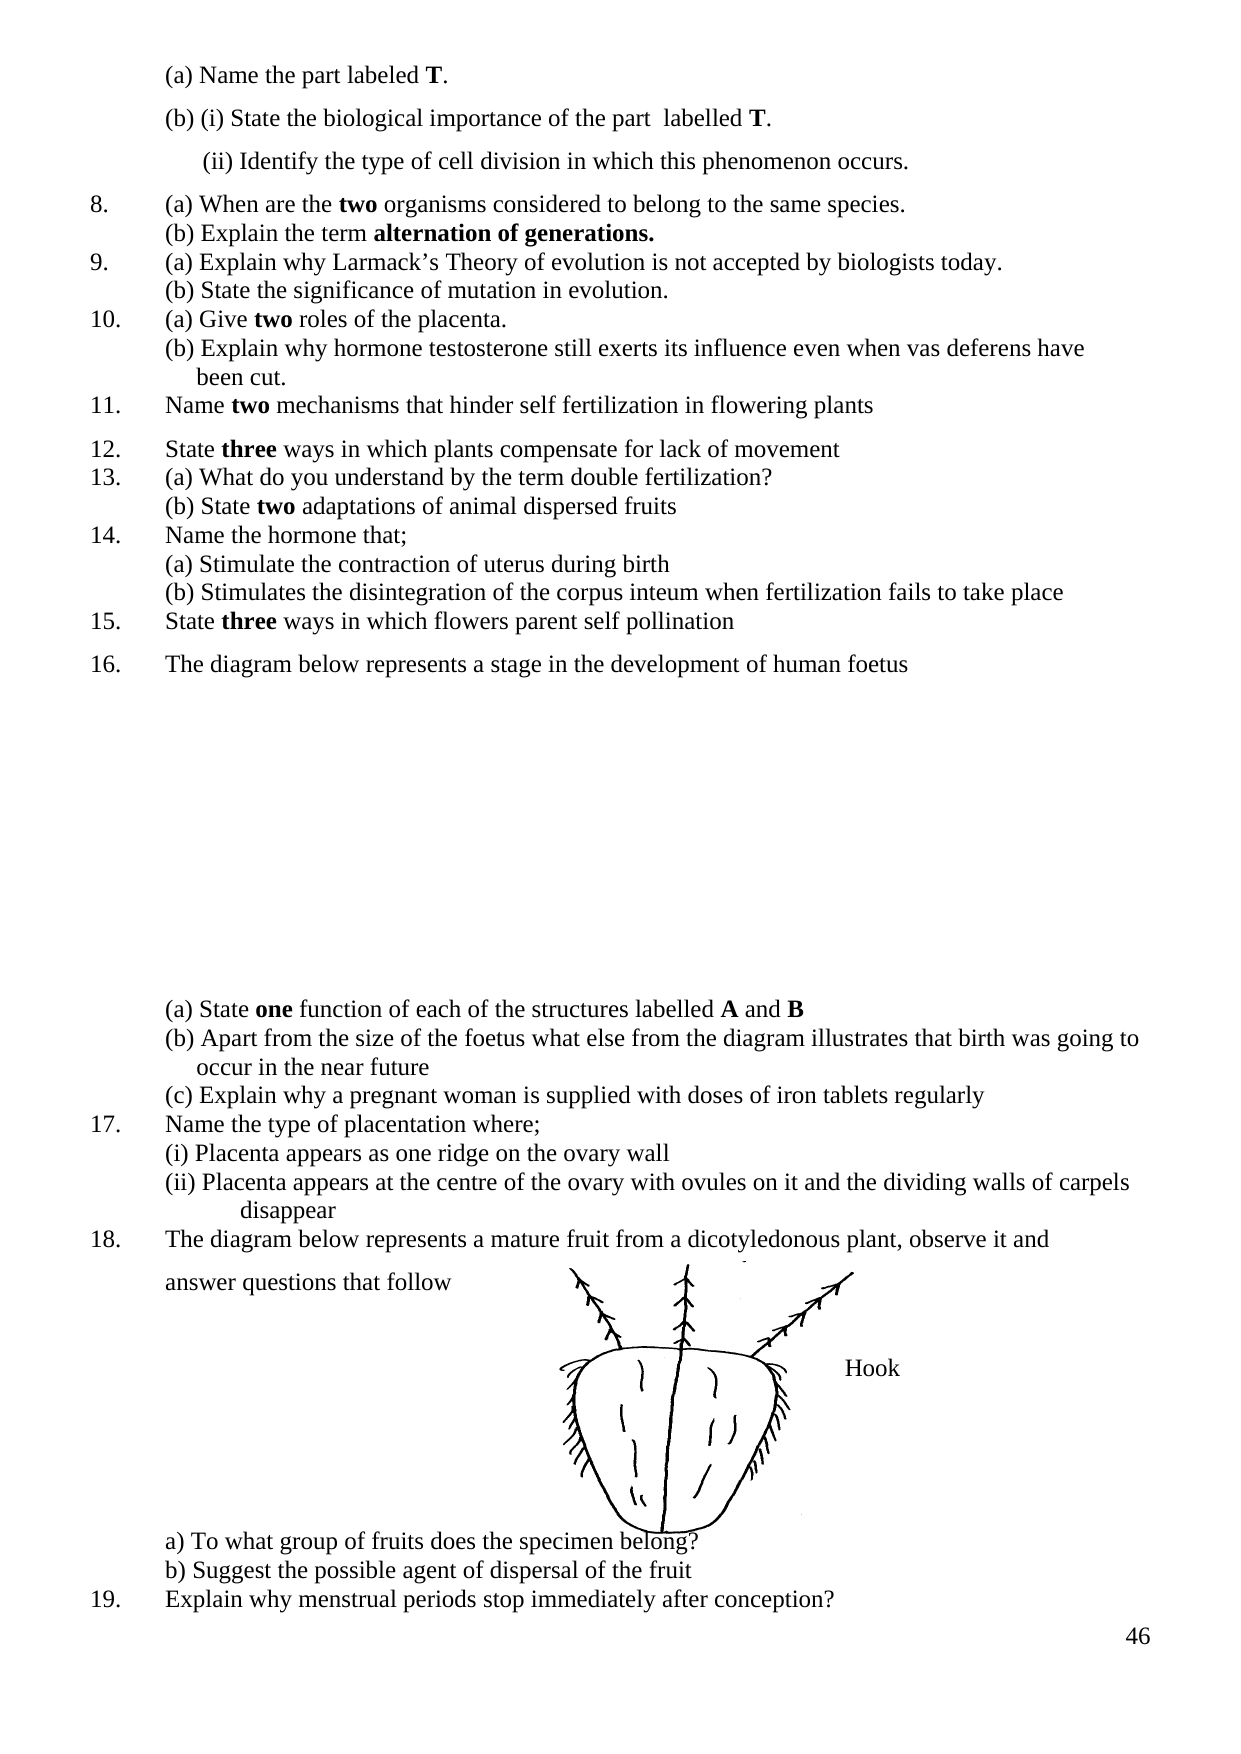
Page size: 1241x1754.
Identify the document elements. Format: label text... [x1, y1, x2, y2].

text 16. The diagram below represents a stage in the development of human foetus [90, 649, 1150, 678]
text (b) State two adaptations of animal dispersed fruits [90, 491, 1150, 520]
text occur in the near future [90, 1052, 1150, 1081]
text (b) Explain why hormone testosterone still exerts its influence even when vas deferens have [90, 333, 1150, 362]
text (b) (i) State the biological importance of the part labelled T. [165, 103, 1150, 132]
text 9. (a) Explain why Larmack’s Theory of evolution is not accepted by biologists today. [90, 247, 1150, 276]
text (ii) Placenta appears at the centre of the ovary with ovules on it and the dividing walls of carpels [90, 1167, 1150, 1196]
text (c) Explain why a pregnant woman is supplied with doses of iron tablets regularly [90, 1081, 1150, 1109]
text 8. (a) When are the two organisms considered to belong to the same species. [90, 189, 1150, 218]
text 19. Explain why menstrual periods stop immediately after conception? [90, 1584, 1150, 1612]
text (b) Apart from the size of the foetus what else from the diagram illustrates that birth was going to [90, 1023, 1150, 1052]
text 17. Name the type of placentation where; [90, 1109, 1150, 1138]
text 10. (a) Give two roles of the placenta. [90, 304, 1150, 333]
text 18. The diagram below represents a mature fruit from a dicotyledonous plant, observe it and [90, 1224, 1150, 1253]
text (b) Explain the term alternation of generations. [165, 218, 1150, 247]
text (b) State the significance of mutation in evolution. [165, 276, 1150, 304]
text 15. State three ways in which flowers parent self pollination [90, 606, 1150, 635]
text (a) State one function of each of the structures labelled A and B [90, 994, 1150, 1023]
text disappear [90, 1196, 1150, 1224]
text (ii) Identify the type of cell division in which this phenomenon occurs. [165, 146, 1150, 175]
text 14. Name the hormone that; [90, 520, 1150, 549]
text b) Suggest the possible agent of dispersal of the fruit [90, 1555, 1150, 1584]
text (i) Placenta appears as one ridge on the ovary wall [90, 1138, 1150, 1167]
text been cut. [90, 362, 1150, 391]
text (a) Name the part labeled T. [90, 60, 1150, 89]
text a) To what group of fruits does the specimen belong? [90, 1526, 1150, 1555]
text 12. State three ways in which plants compensate for lack of movement [90, 434, 1150, 462]
text 13. (a) What do you understand by the term double fertilization? [90, 462, 1150, 491]
text (a) Stimulate the contraction of uterus during birth (b) Stimulates the disintegration of the corpus inteum when fertilization fails to take place [90, 549, 1150, 606]
text 11. Name two mechanisms that hinder self fertilization in flowering plants [90, 391, 1150, 419]
text answer questions that follow [90, 1267, 1150, 1296]
